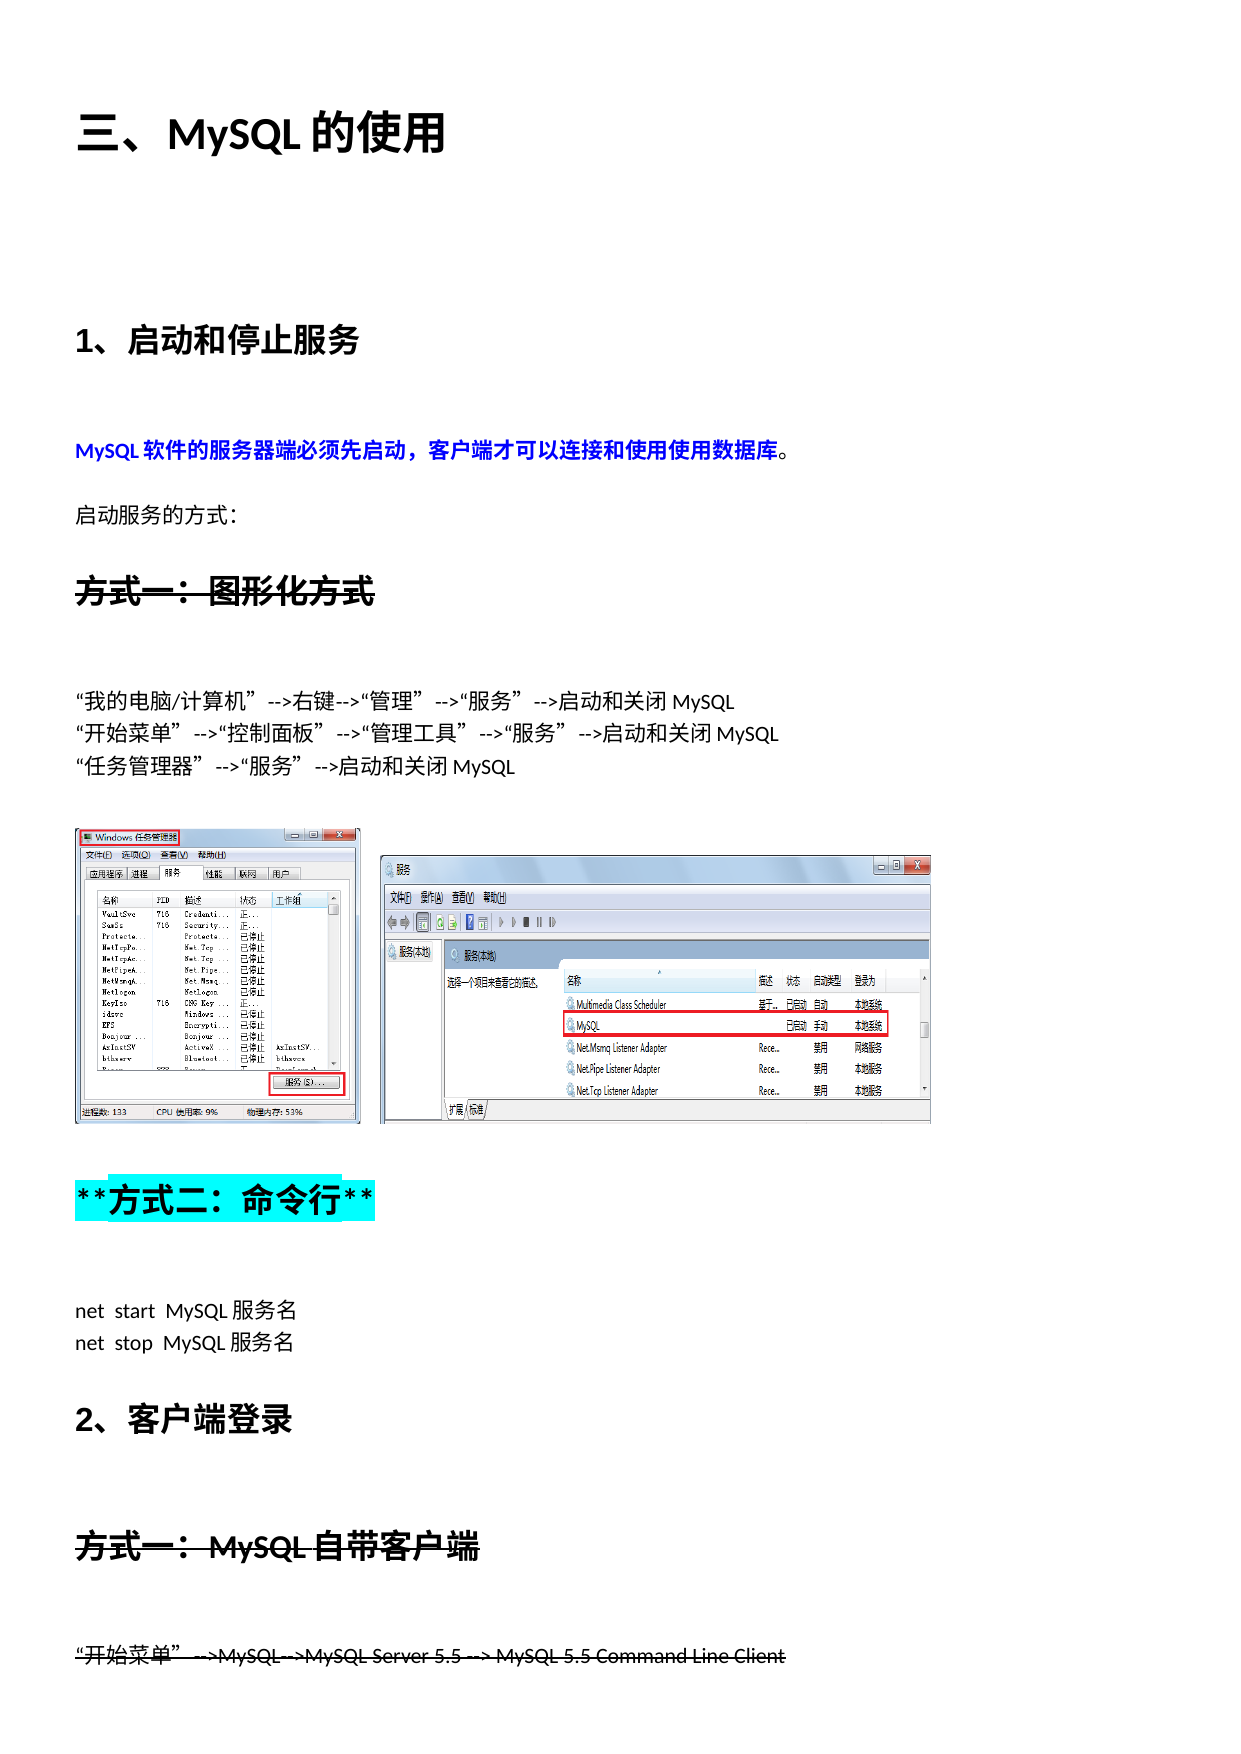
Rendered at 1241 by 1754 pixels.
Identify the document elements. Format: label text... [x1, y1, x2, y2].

text “开始菜单”-->MySQL-->MySQL Server 5.5 --> MySQL 5.5 Command Line Client [75, 1638, 1165, 1671]
subtitle 三、MySQL的使用 [75, 81, 1165, 178]
text 启动服务的方式： [75, 497, 1165, 530]
subtitle 方式一：图形化方式 [75, 557, 1165, 622]
text net stop MySQL服务名 [75, 1325, 1165, 1357]
text “开始菜单”-->“控制面板”-->“管理工具”-->“服务”-->启动和关闭MySQL [75, 716, 1165, 748]
text MySQL软件的服务器端必须先启动，客户端才可以连接和使用使用数据库。 [75, 432, 1165, 465]
subtitle 2、客户端登录 [75, 1384, 1165, 1449]
text “我的电脑/计算机”-->右键-->“管理”-->“服务”-->启动和关闭MySQL [75, 683, 1165, 716]
picture [75, 828, 361, 1124]
text “任务管理器”-->“服务”-->启动和关闭MySQL [75, 748, 1165, 781]
subtitle 1、启动和停止服务 [75, 305, 1165, 370]
subtitle **方式二：命令行** [75, 1166, 1165, 1231]
text net start MySQL服务名 [75, 1292, 1165, 1325]
subtitle 方式一：MySQL自带客户端 [75, 1511, 1165, 1576]
picture [380, 855, 931, 1124]
